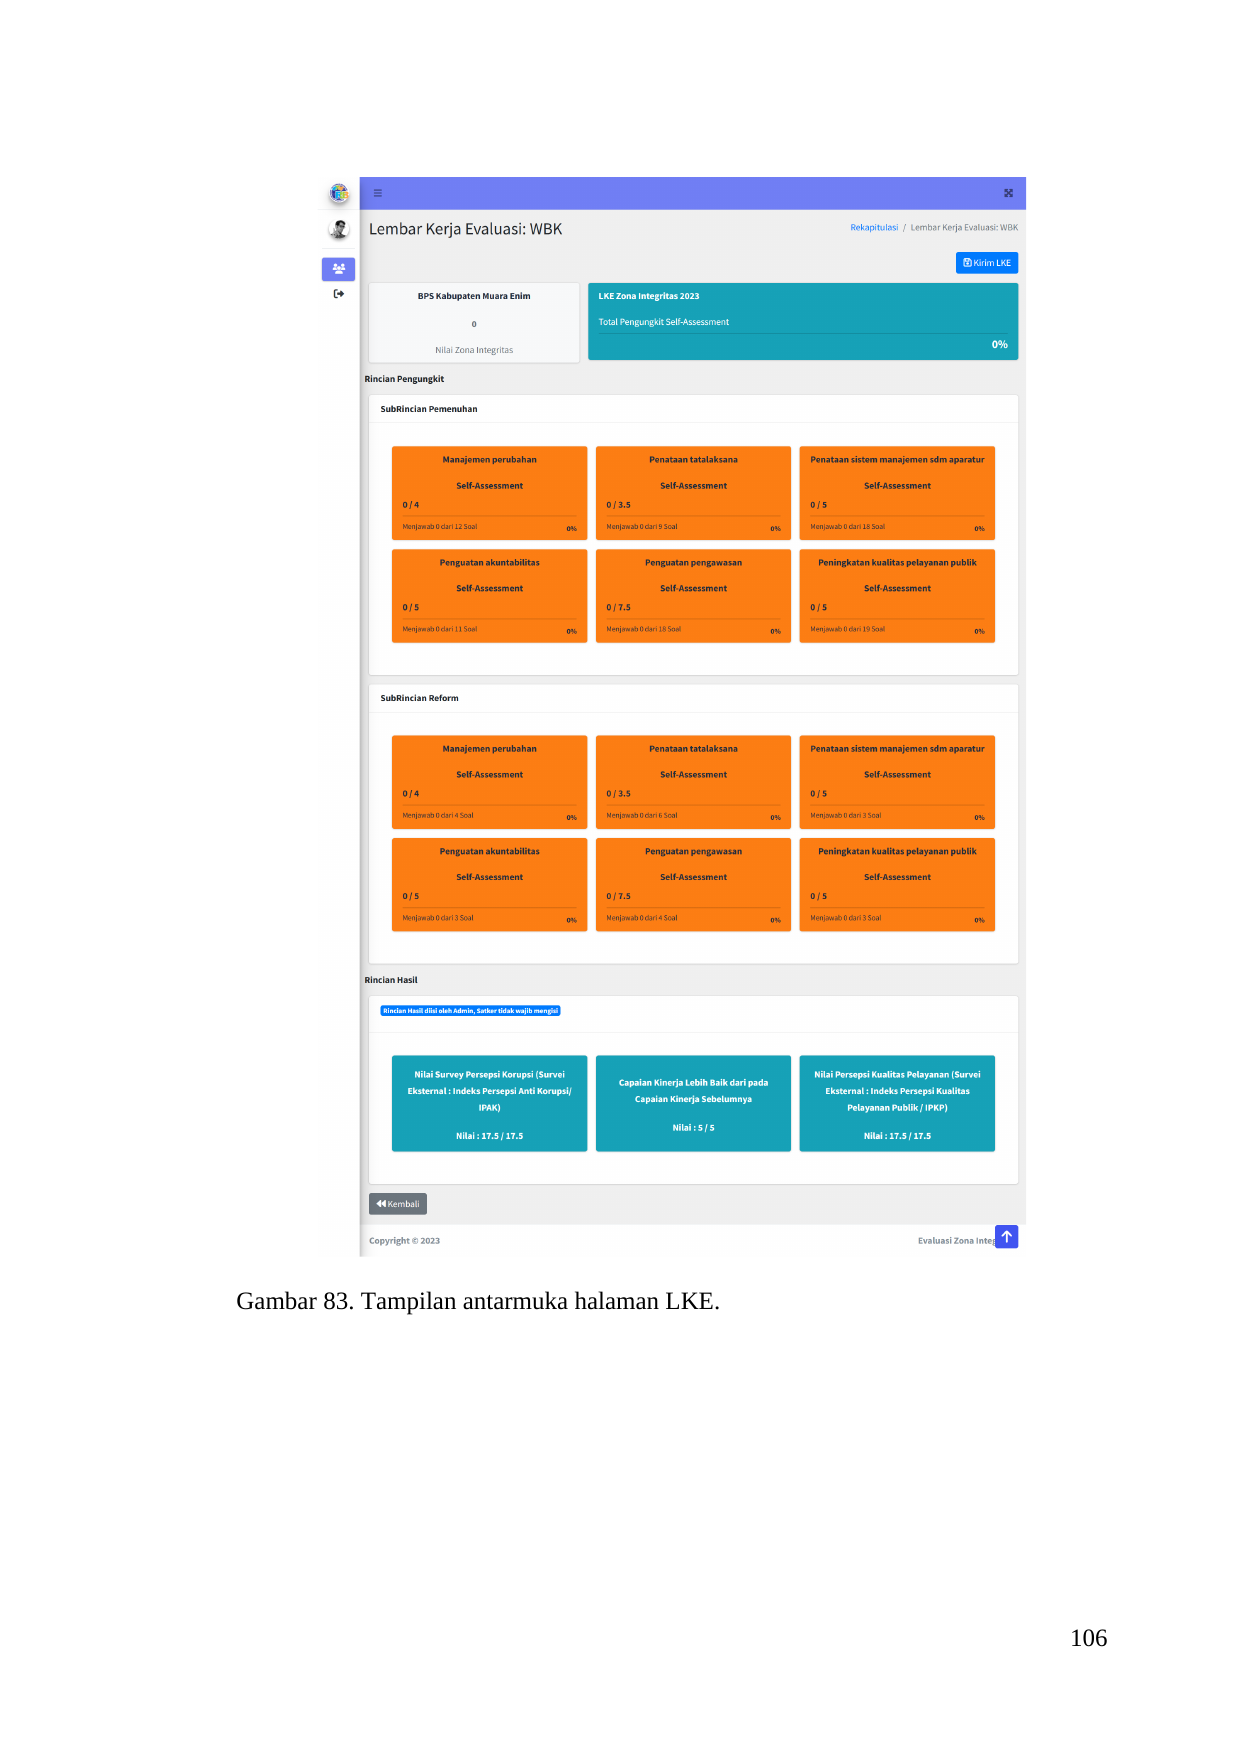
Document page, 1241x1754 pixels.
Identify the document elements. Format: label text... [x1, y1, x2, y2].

picture [317, 177, 1027, 1257]
text Gambar 83. Tampilan antarmuka halaman LKE. [236, 1286, 1107, 1314]
